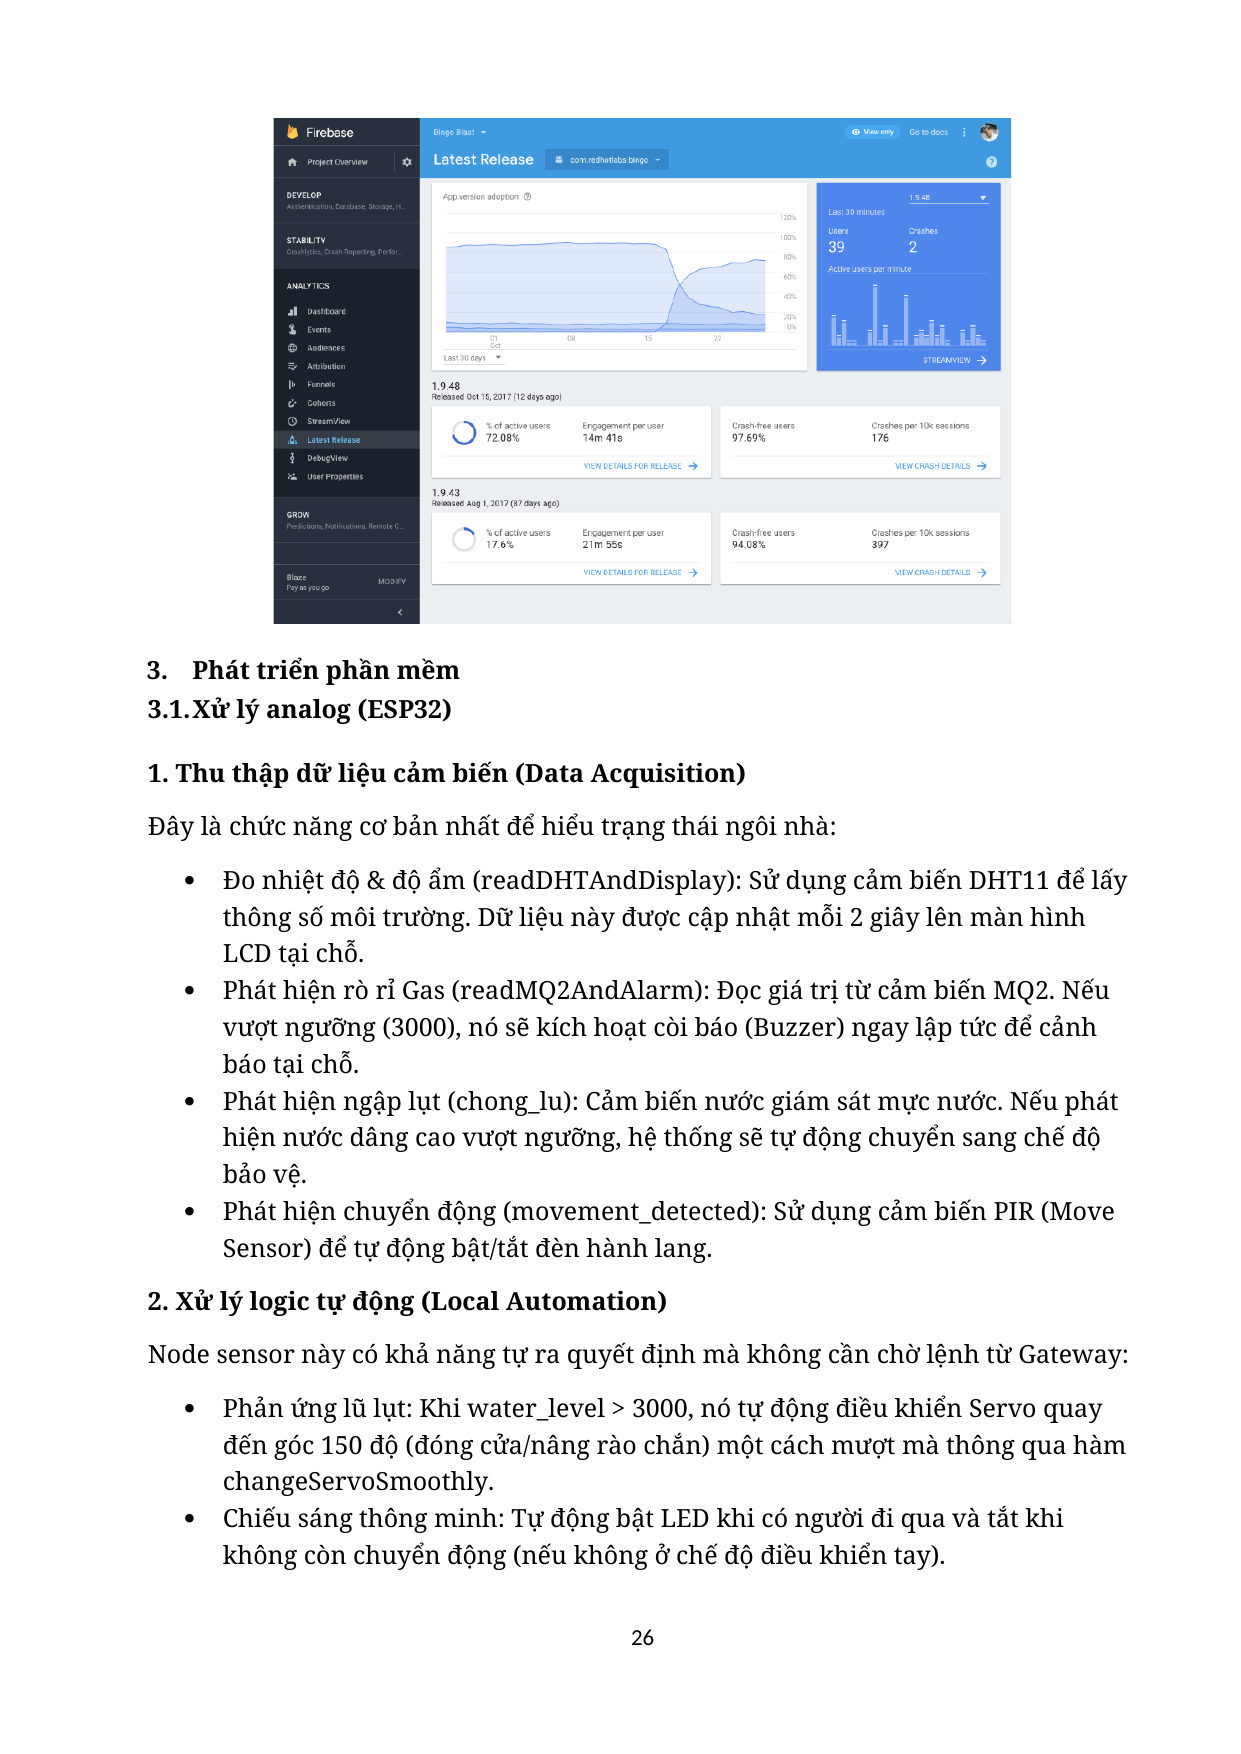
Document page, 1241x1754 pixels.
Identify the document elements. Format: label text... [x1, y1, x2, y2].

list Xử lý analog (ESP32) [148, 691, 1137, 726]
list Chiếu sáng thông minh: Tự động bật LED khi có người đi qua và tắt khi không còn chuyển động (nếu không ở chế độ điều khiển tay). [185, 1501, 1137, 1572]
list Phát hiện rò rỉ Gas (readMQ2AndAlarm): Đọc giá trị từ cảm biến MQ2. Nếu vượt ngưỡng (3000), nó sẽ kích hoạt còi báo (Buzzer) ngay lập tức để cảnh báo tại chỗ. [185, 973, 1137, 1080]
list Phát triển phần mềm [147, 652, 1137, 686]
text Đây là chức năng cơ bản nhất để hiểu trạng thái ngôi nhà: [148, 809, 1137, 843]
picture [273, 118, 1012, 624]
list Phát hiện chuyển động (movement_detected): Sử dụng cảm biến PIR (Move Sensor) để tự động bật/tắt đèn hành lang. [185, 1193, 1137, 1264]
list Phát hiện ngập lụt (chong_lu): Cảm biến nước giám sát mực nước. Nếu phát hiện nước dâng cao vượt ngưỡng, hệ thống sẽ tự động chuyển sang chế độ bảo vệ. [185, 1083, 1137, 1191]
text Node sensor này có khả năng tự ra quyết định mà không cần chờ lệnh từ Gateway: [148, 1337, 1137, 1371]
list Đo nhiệt độ & độ ẩm (readDHTAndDisplay): Sử dụng cảm biến DHT11 để lấy thông số môi trường. Dữ liệu này được cập nhật mỗi 2 giây lên màn hình LCD tại chỗ. [185, 862, 1137, 970]
list Phản ứng lũ lụt: Khi water_level > 3000, nó tự động điều khiển Servo quay đến góc 150 độ (đóng cửa/nâng rào chắn) một cách mượt mà thông qua hàm changeServoSmoothly. [185, 1391, 1137, 1498]
text 2. Xử lý logic tự động (Local Automation) [148, 1284, 1137, 1318]
text 1. Thu thập dữ liệu cảm biến (Data Acquisition) [148, 756, 1137, 790]
